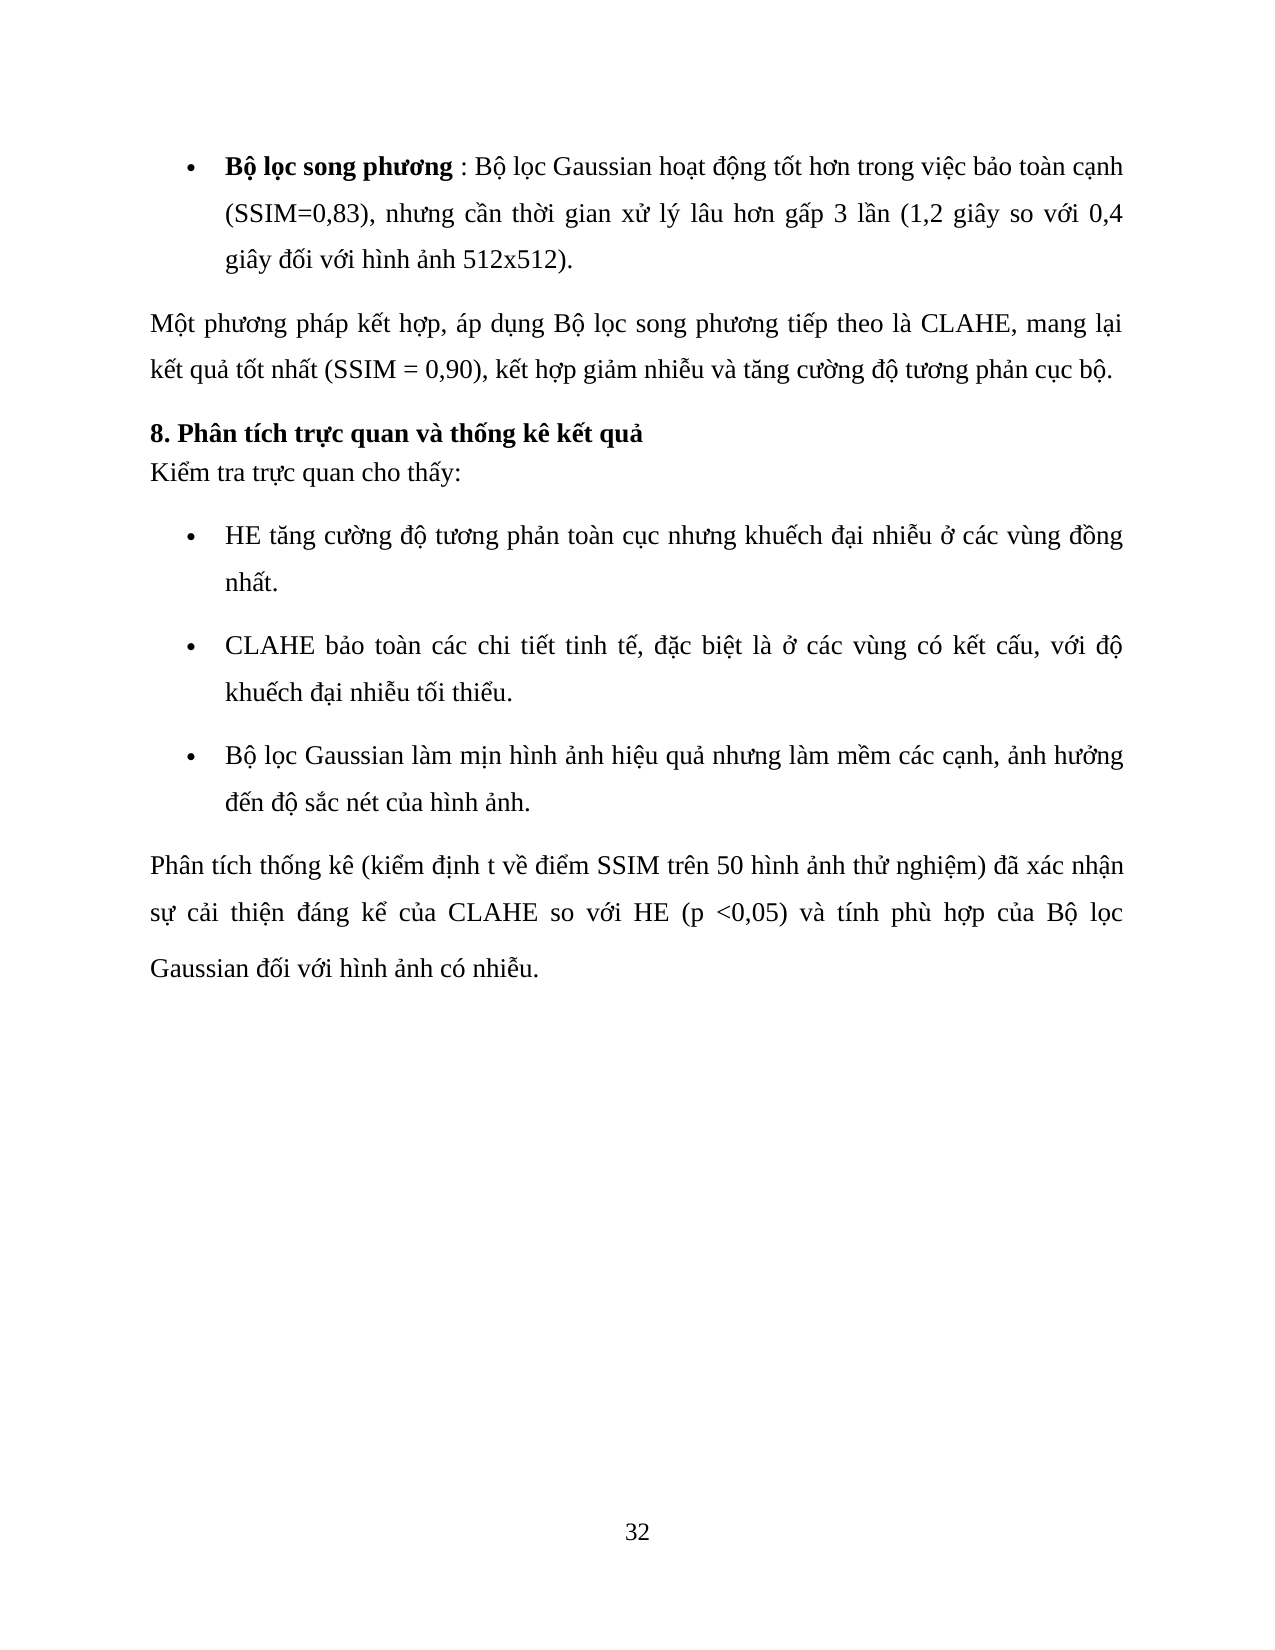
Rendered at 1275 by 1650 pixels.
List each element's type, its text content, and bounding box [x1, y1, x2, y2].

subtitle 8. Phân tích trực quan và thống kê kết quả [150, 417, 1125, 448]
text Kiểm tra trực quan cho thấy: [150, 456, 1125, 487]
text Một phương pháp kết hợp, áp dụng Bộ lọc song phương tiếp theo là CLAHE, mang lại kết quả tốt nhất (SSIM = 0,90), kết hợp giảm nhiễu và tăng cường độ tương phản cục bộ. [150, 307, 1125, 384]
list Bộ lọc song phương : Bộ lọc Gaussian hoạt động tốt hơn trong việc bảo toàn cạnh (SSIM=0,83), nhưng cần thời gian xử lý lâu hơn gấp 3 lần (1,2 giây so với 0,4 giây đối với hình ảnh 512x512). [187, 150, 1125, 274]
list CLAHE bảo toàn các chi tiết tinh tế, đặc biệt là ở các vùng có kết cấu, với độ khuếch đại nhiễu tối thiểu. [187, 629, 1125, 707]
list Bộ lọc Gaussian làm mịn hình ảnh hiệu quả nhưng làm mềm các cạnh, ảnh hưởng đến độ sắc nét của hình ảnh. [187, 739, 1125, 817]
list HE tăng cường độ tương phản toàn cục nhưng khuếch đại nhiễu ở các vùng đồng nhất. [187, 519, 1125, 597]
text Phân tích thống kê (kiểm định t về điểm SSIM trên 50 hình ảnh thử nghiệm) đã xác nhận sự cải thiện đáng kể của CLAHE so với HE (p <0,05) và tính phù hợp của Bộ lọc Gaussian đối với hình ảnh có nhiễu. [150, 849, 1125, 986]
